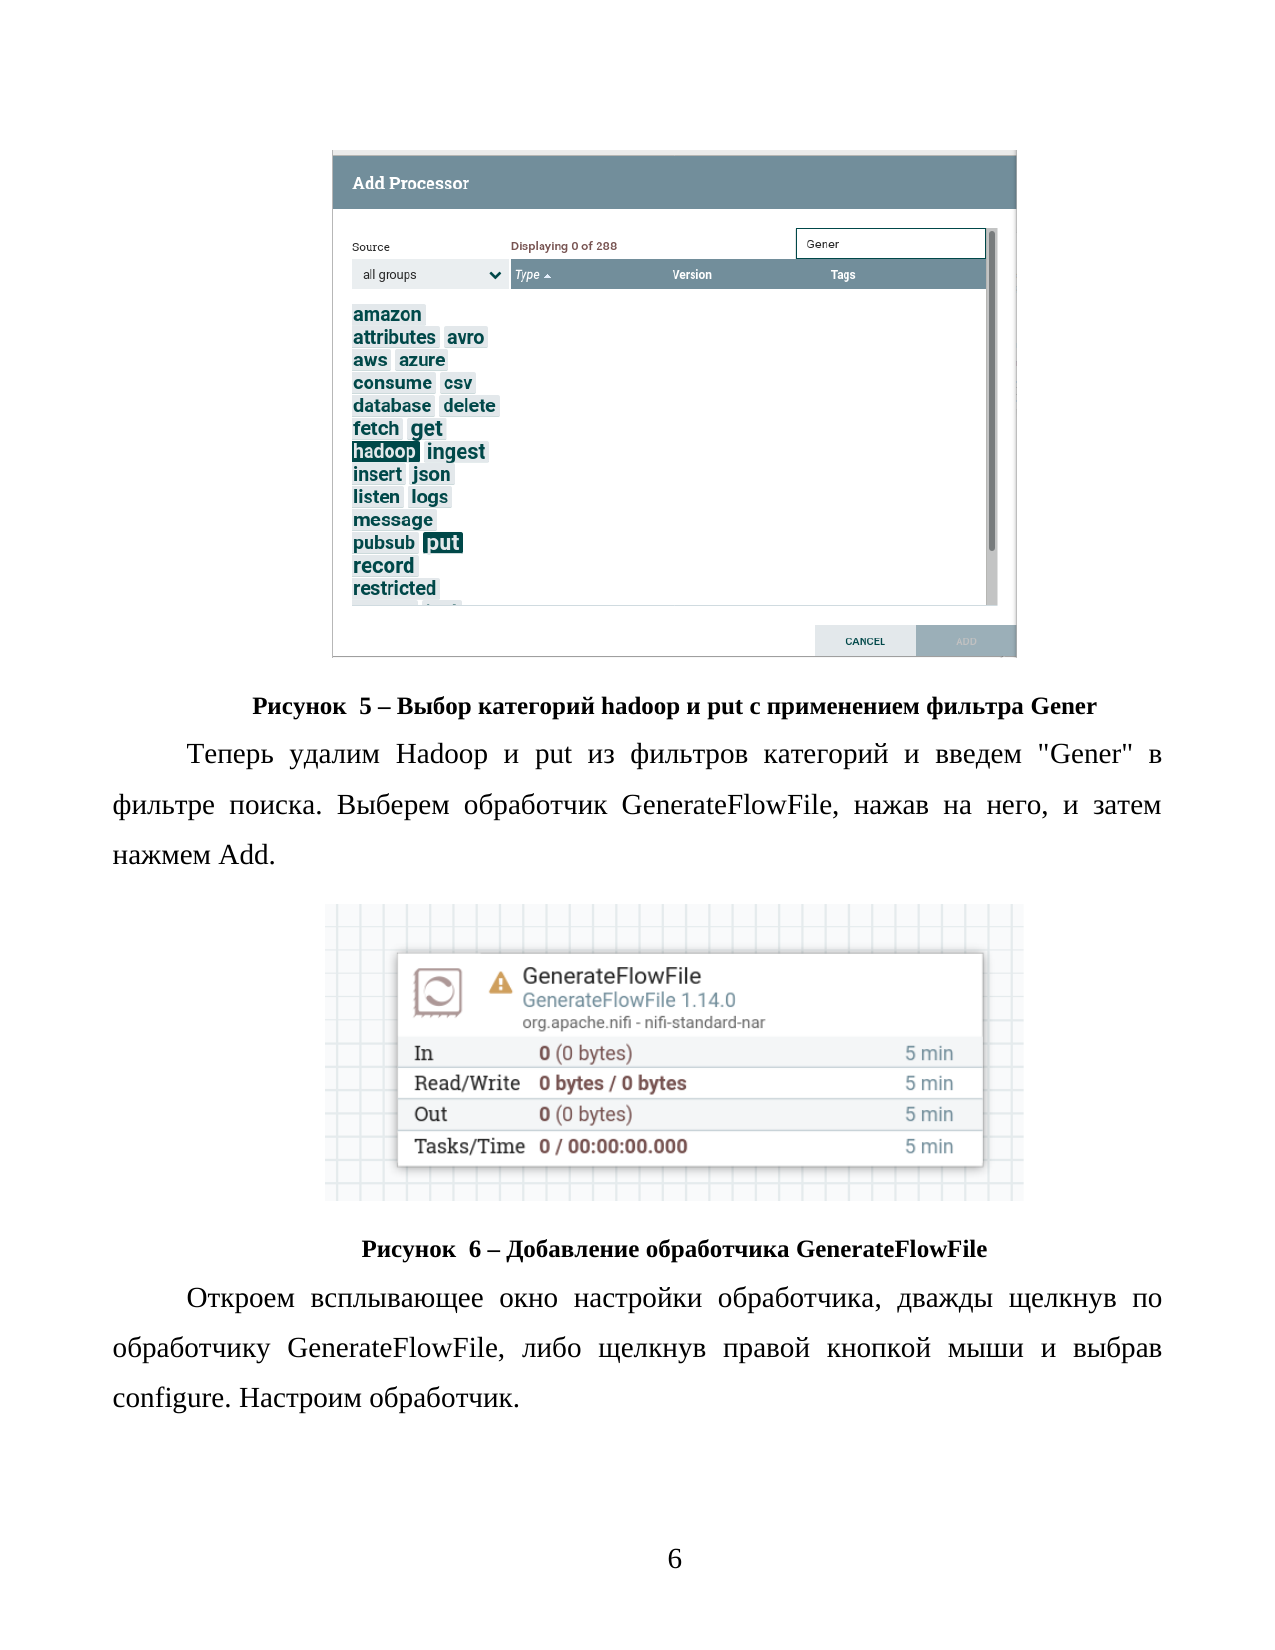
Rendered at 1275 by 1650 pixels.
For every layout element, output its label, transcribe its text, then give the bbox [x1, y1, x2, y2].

picture [325, 904, 1024, 1201]
text Откроем всплывающее окно настройки обработчика, дважды щелкнув по обработчику GenerateFlowFile, либо щелкнув правой кнопкой мыши и выбрав configure. Настроим обработчик. [112, 1280, 1162, 1414]
text Рисунок 6 – Добавление обработчика GenerateFlowFile [112, 1234, 1162, 1263]
picture [332, 150, 1017, 658]
text Рисунок 5 – Выбор категорий hadoop и put с применением фильтра Gener [112, 691, 1162, 720]
text Теперь удалим Hadoop и put из фильтров категорий и введем "Gener" в фильтре поиска. Выберем обработчик GenerateFlowFile, нажав на него, и затем нажмем Add. [112, 737, 1162, 871]
